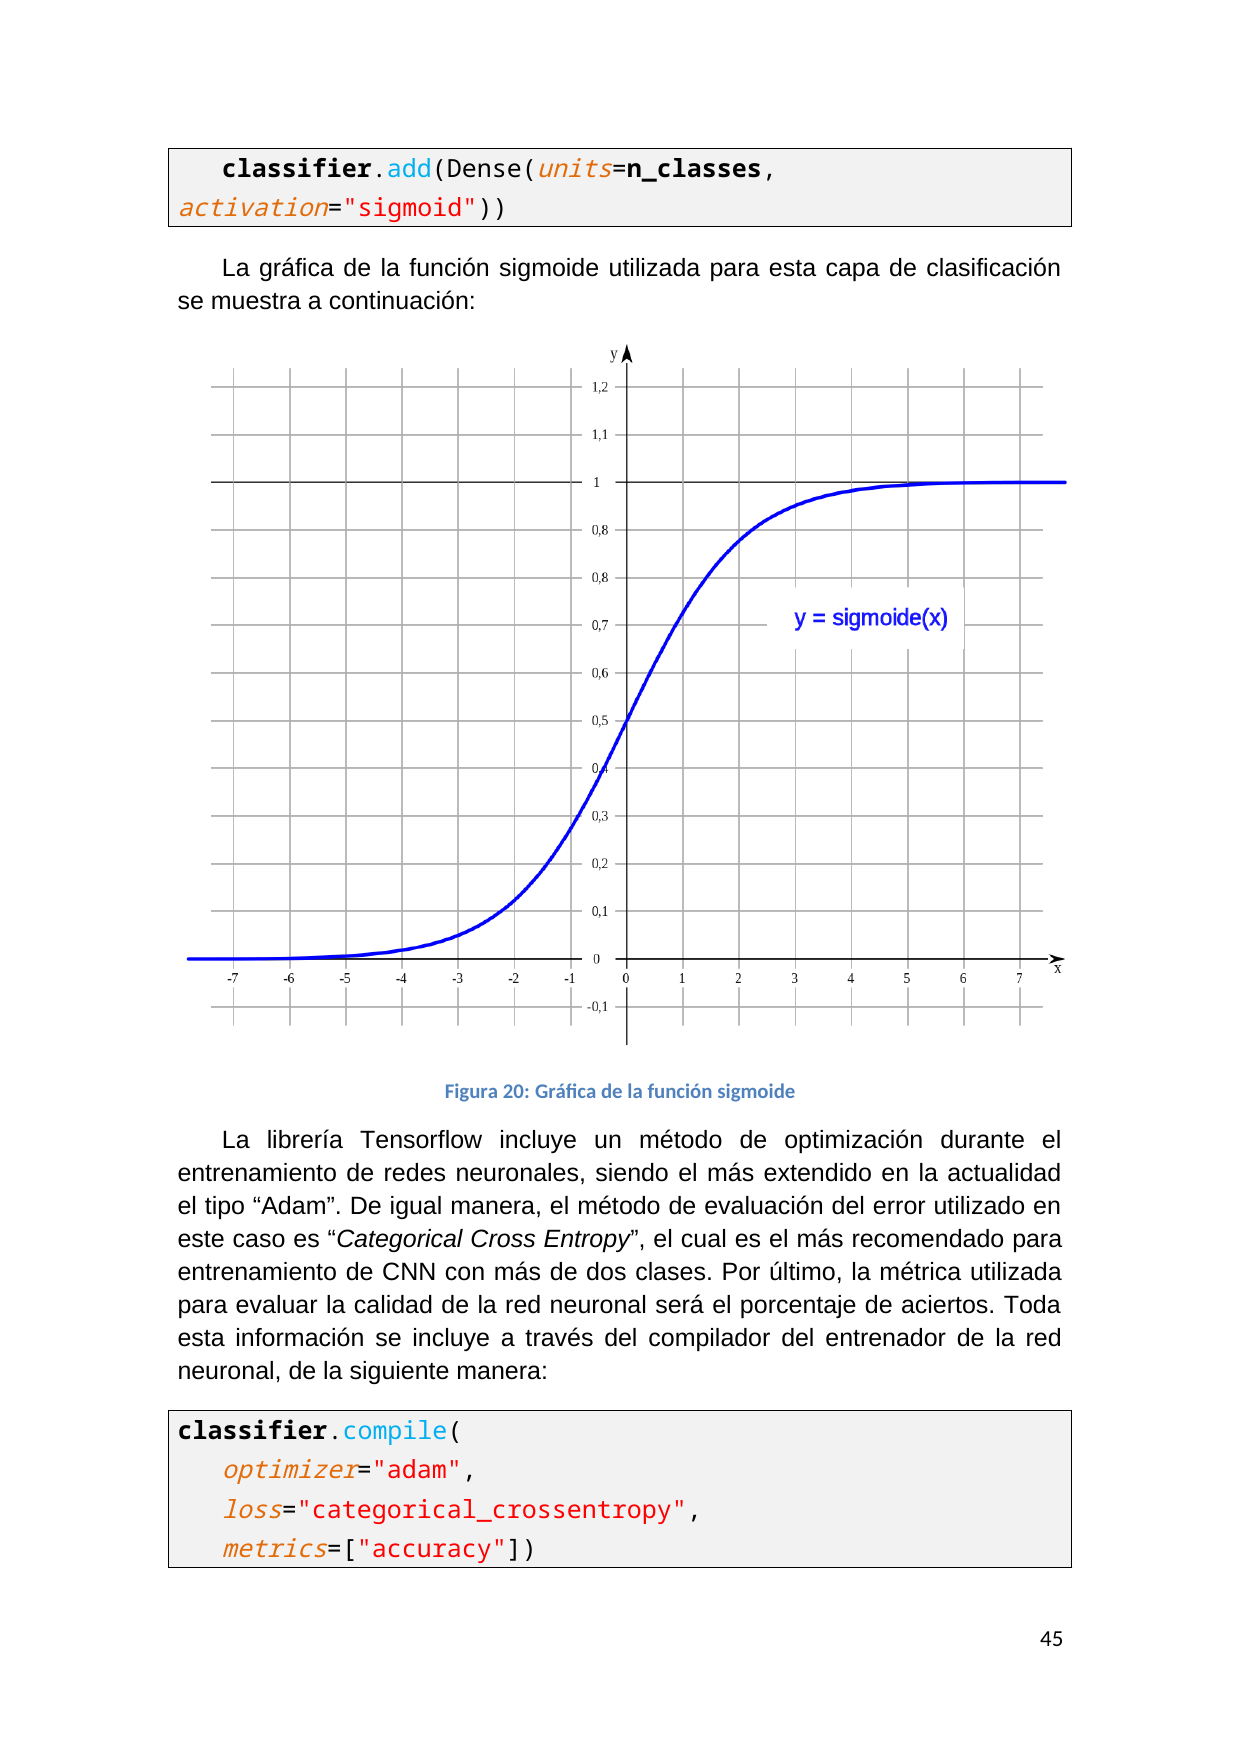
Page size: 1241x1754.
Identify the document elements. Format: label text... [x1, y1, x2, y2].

text classifier.compile( [169, 1411, 1071, 1447]
text metrics=["accuracy"]) [169, 1527, 1071, 1567]
text loss="categorical_crossentropy", [169, 1488, 1071, 1525]
text La gráfica de la función sigmoide utilizada para esta capa de clasificación se muestra a continuación: [177, 253, 1063, 315]
picture [177, 340, 1076, 1054]
text Figura 20: Gráfica de la función sigmoide [177, 1079, 1063, 1104]
text optimizer="adam", [169, 1449, 1071, 1486]
text classifier.add(Dense(units=n_classes, activation="sigmoid")) [169, 149, 1071, 226]
text La librería Tensorflow incluye un método de optimización durante el entrenamiento de redes neuronales, siendo el más extendido en la actualidad el tipo “Adam”. De igual manera, el método de evaluación del error utilizado en este caso es “Categorical Cross Entropy”, el cual es el más recomendado para entrenamiento de CNN con más de dos clases. Por último, la métrica utilizada para evaluar la calidad de la red neuronal será el porcentaje de aciertos. Toda esta información se incluye a través del compilador del entrenador de la red neuronal, de la siguiente manera: [177, 1125, 1063, 1385]
